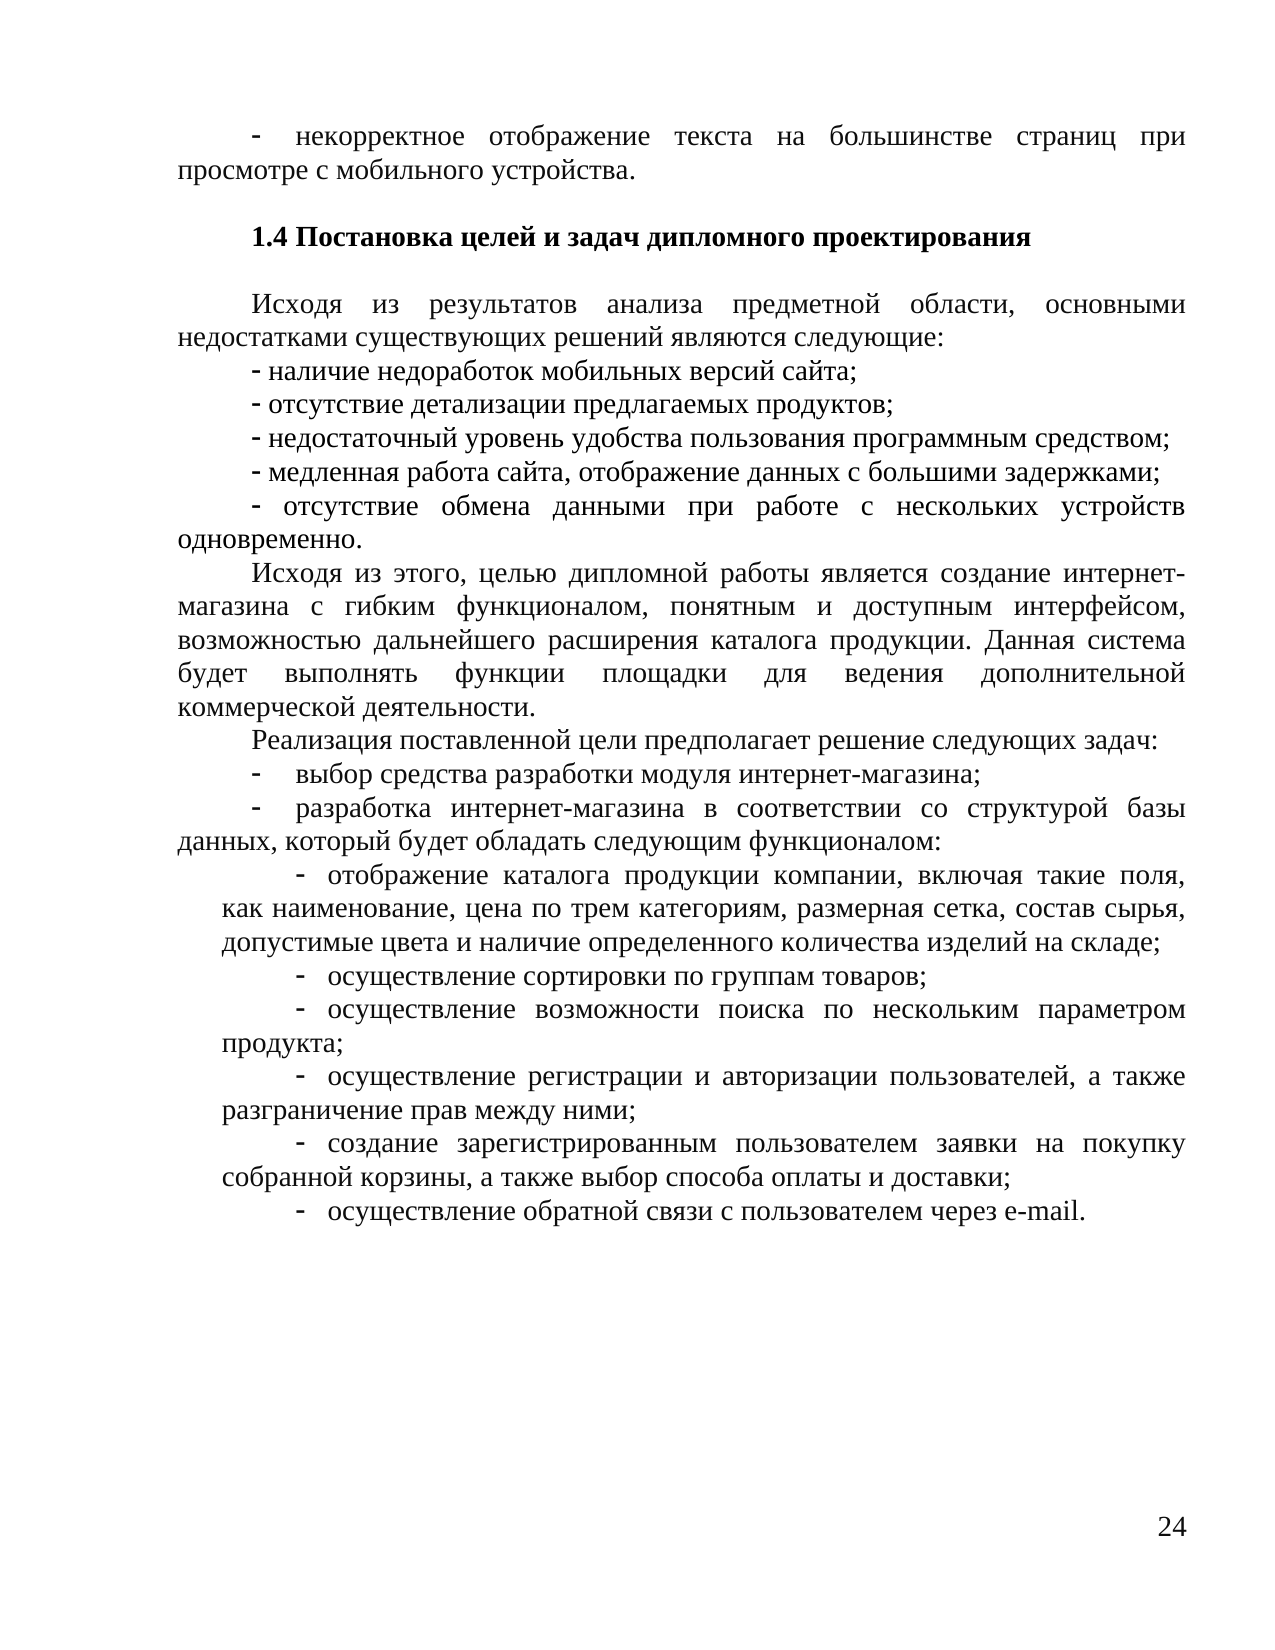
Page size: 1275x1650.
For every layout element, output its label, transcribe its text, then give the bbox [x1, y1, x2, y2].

text отсутствие детализации предлагаемых продуктов; [177, 387, 1186, 420]
text медленная работа сайта, отображение данных с большими задержками; [177, 454, 1186, 488]
list осуществление возможности поиска по нескольким параметром продукта; [222, 991, 1186, 1058]
text недостаточный уровень удобства пользования программным средством; [177, 420, 1186, 454]
list некорректное отображение текста на большинстве страниц при просмотре с мобильного устройства. [177, 118, 1186, 185]
list отображение каталога продукции компании, включая такие поля, как наименование, цена по трем категориям, размерная сетка, состав сырья, допустимые цвета и наличие определенного количества изделий на складе; [222, 857, 1186, 958]
list разработка интернет-магазина в соответствии со структурой базы данных, который будет обладать следующим функционалом: [177, 790, 1186, 857]
list осуществление обратной связи с пользователем через e-mail. [222, 1193, 1186, 1226]
text Исходя из этого, целью дипломной работы является создание интернет-магазина с гибким функционалом, понятным и доступным интерфейсом, возможностью дальнейшего расширения каталога продукции. Данная система будет выполнять функции площадки для ведения дополнительной коммерческой деятельности. [177, 555, 1186, 722]
list осуществление регистрации и авторизации пользователей, а также разграничение прав между ними; [222, 1058, 1186, 1126]
list выбор средства разработки модуля интернет-магазина; [177, 756, 1186, 790]
text Исходя из результатов анализа предметной области, основными недостатками существующих решений являются следующие: [177, 286, 1186, 353]
text Реализация поставленной цели предполагает решение следующих задач: [177, 722, 1186, 756]
list создание зарегистрированным пользователем заявки на покупку собранной корзины, а также выбор способа оплаты и доставки; [222, 1126, 1186, 1193]
text отсутствие обмена данными при работе с нескольких устройств одновременно. [177, 488, 1186, 555]
list осуществление сортировки по группам товаров; [222, 958, 1186, 991]
text наличие недоработок мобильных версий сайта; [177, 353, 1186, 387]
subtitle Постановка целей и задач дипломного проектирования [251, 219, 1186, 252]
